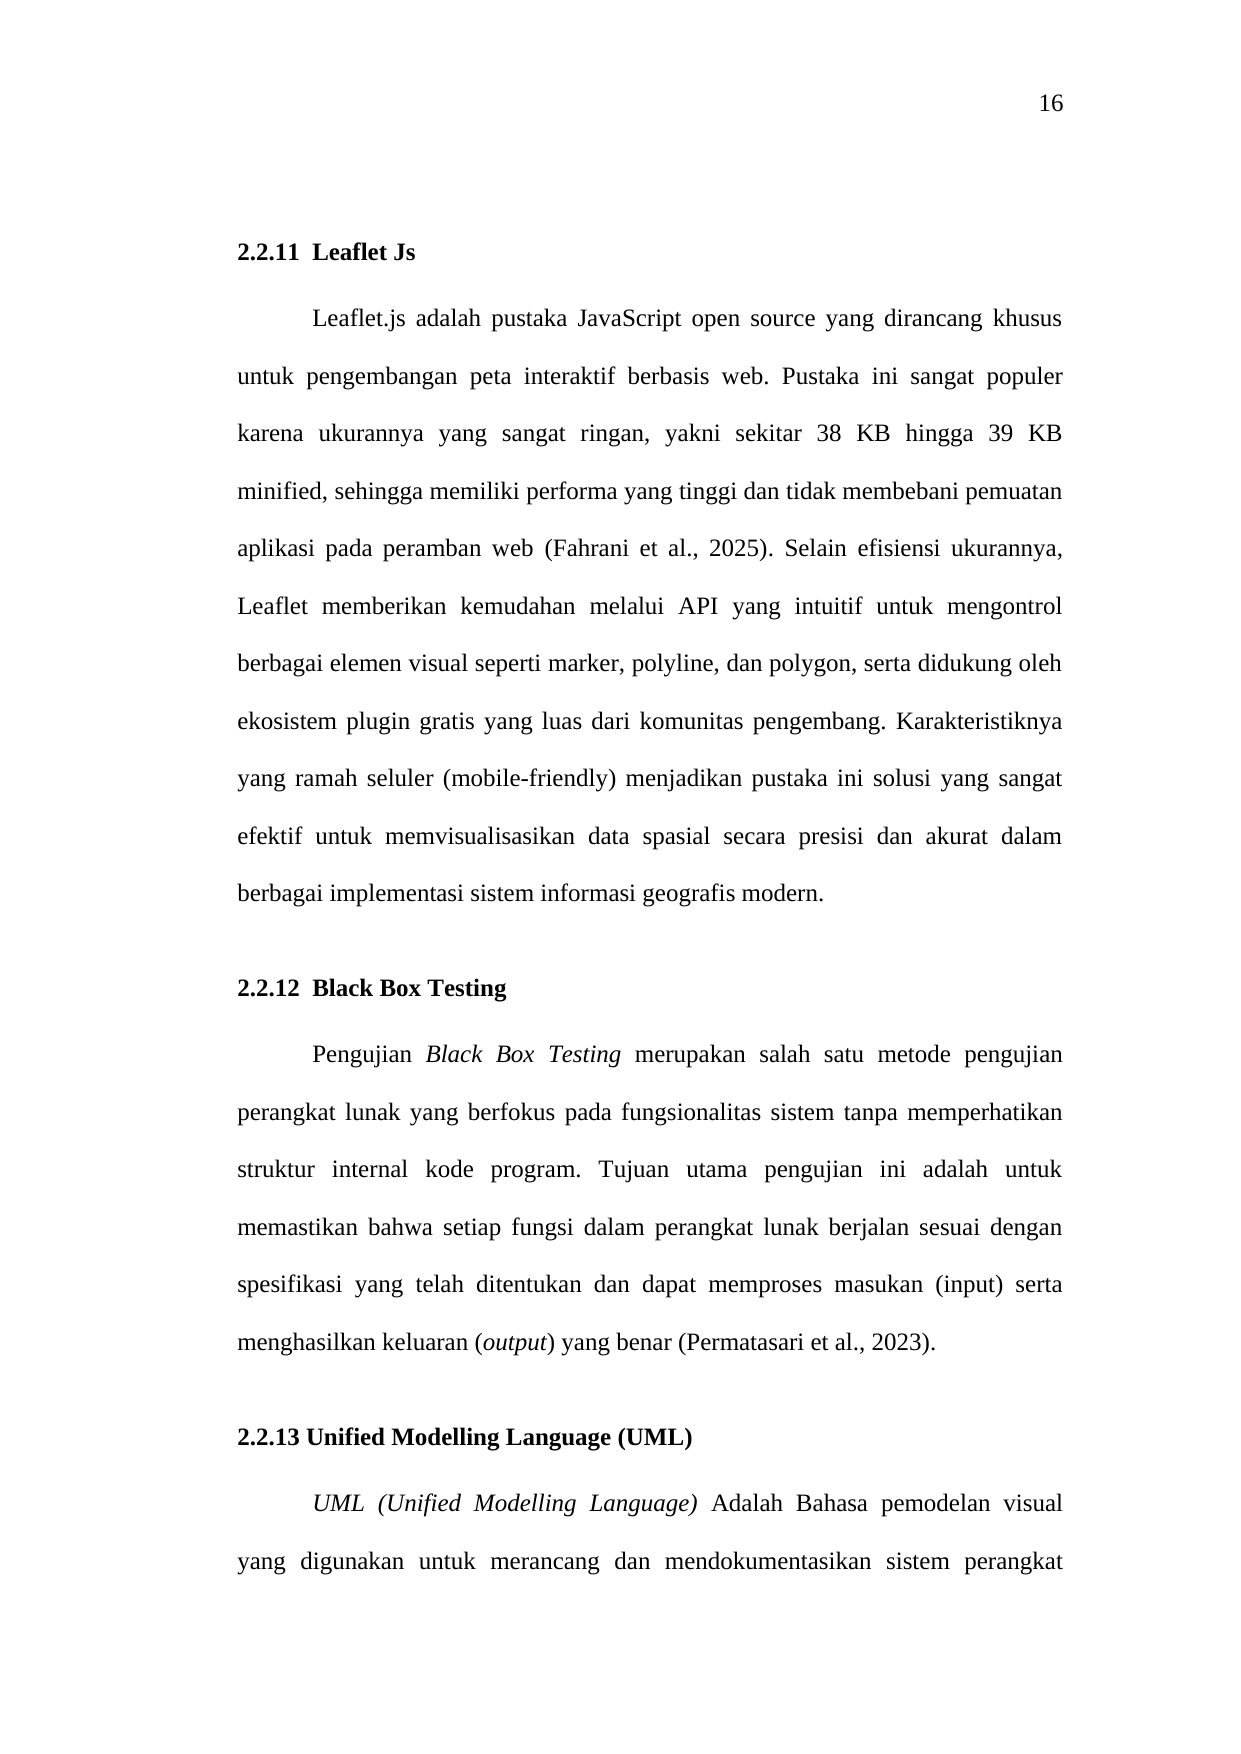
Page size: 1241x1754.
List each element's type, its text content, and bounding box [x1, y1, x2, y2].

text Pengujian Black Box Testing merupakan salah satu metode pengujian perangkat lunak yang berfokus pada fungsionalitas sistem tanpa memperhatikan struktur internal kode program. Tujuan utama pengujian ini adalah untuk memastikan bahwa setiap fungsi dalam perangkat lunak berjalan sesuai dengan spesifikasi yang telah ditentukan dan dapat memproses masukan (input) serta menghasilkan keluaran (output) yang benar . [237, 1039, 1063, 1356]
subtitle 2.2.11 Leaflet Js [237, 237, 1063, 266]
text Leaflet.js adalah pustaka JavaScript open source yang dirancang khusus untuk pengembangan peta interaktif berbasis web. Pustaka ini sangat populer karena ukurannya yang sangat ringan, yakni sekitar 38 KB hingga 39 KB minified, sehingga memiliki performa yang tinggi dan tidak membebani pemuatan aplikasi pada peramban web . Selain efisiensi ukurannya, Leaflet memberikan kemudahan melalui API yang intuitif untuk mengontrol berbagai elemen visual seperti marker, polyline, dan polygon, serta didukung oleh ekosistem plugin gratis yang luas dari komunitas pengembang. Karakteristiknya yang ramah seluler (mobile-friendly) menjadikan pustaka ini solusi yang sangat efektif untuk memvisualisasikan data spasial secara presisi dan akurat dalam berbagai implementasi sistem informasi geografis modern. [237, 303, 1063, 907]
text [237, 1488, 1063, 1574]
subtitle 2.2.13 Unified Modelling Language (UML) [237, 1422, 1063, 1451]
subtitle 2.2.12 Black Box Testing [237, 973, 1063, 1002]
